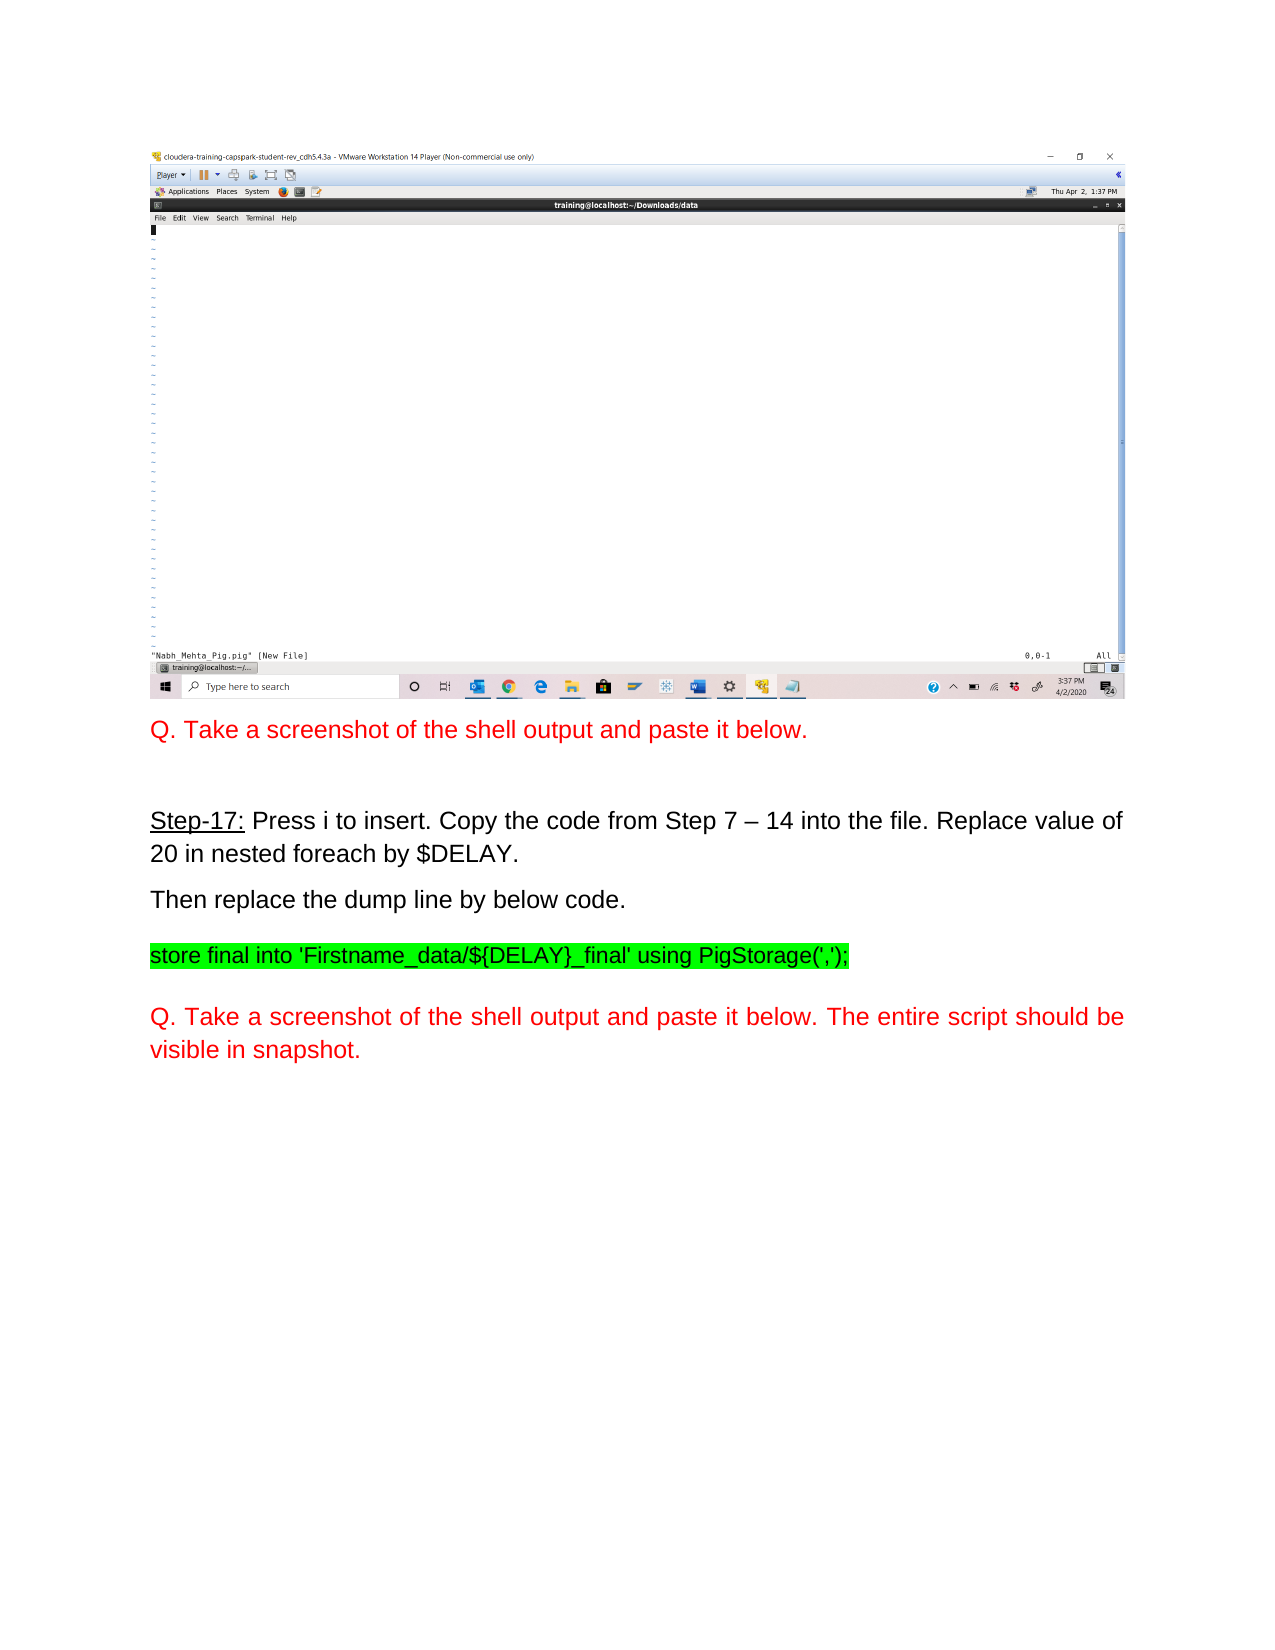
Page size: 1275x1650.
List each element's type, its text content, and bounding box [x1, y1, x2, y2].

text Q. Take a screenshot of the shell output and paste it below. The entire script should be visible in snapshot. [150, 1002, 1125, 1064]
text Step-17: Press i to insert. Copy the code from Step 7 – 14 into the file. Replace value of 20 in nested foreach by $DELAY. [150, 806, 1125, 868]
text Then replace the dump line by below code. [150, 885, 1125, 913]
picture [150, 150, 1125, 699]
text Q. Take a screenshot of the shell output and paste it below. [150, 715, 1125, 744]
